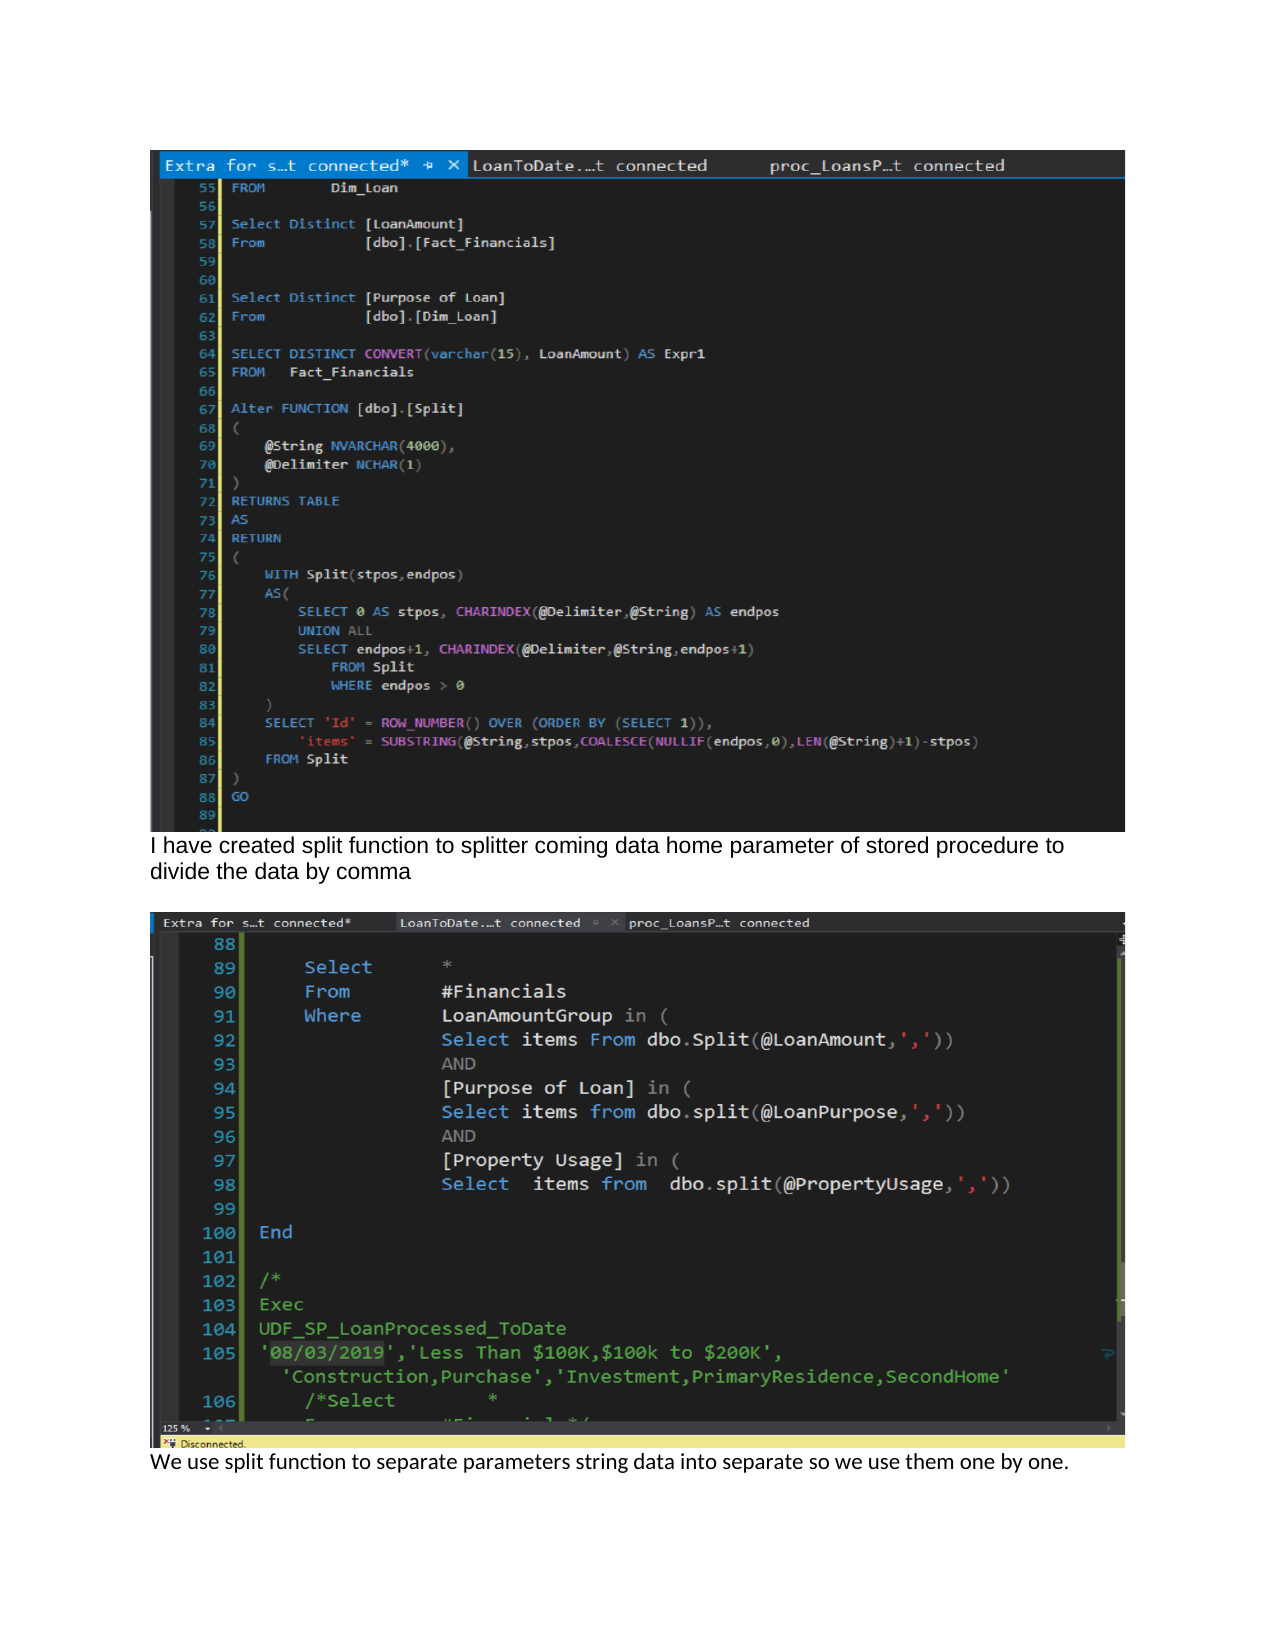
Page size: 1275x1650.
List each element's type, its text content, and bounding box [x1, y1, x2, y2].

text I have created split function to splitter coming data home parameter of stored procedure to divide the data by comma [150, 832, 1125, 884]
picture [150, 150, 1125, 832]
text We use split function to separate parameters string data into separate so we use them one by one. [150, 1448, 1125, 1475]
picture [150, 912, 1125, 1448]
